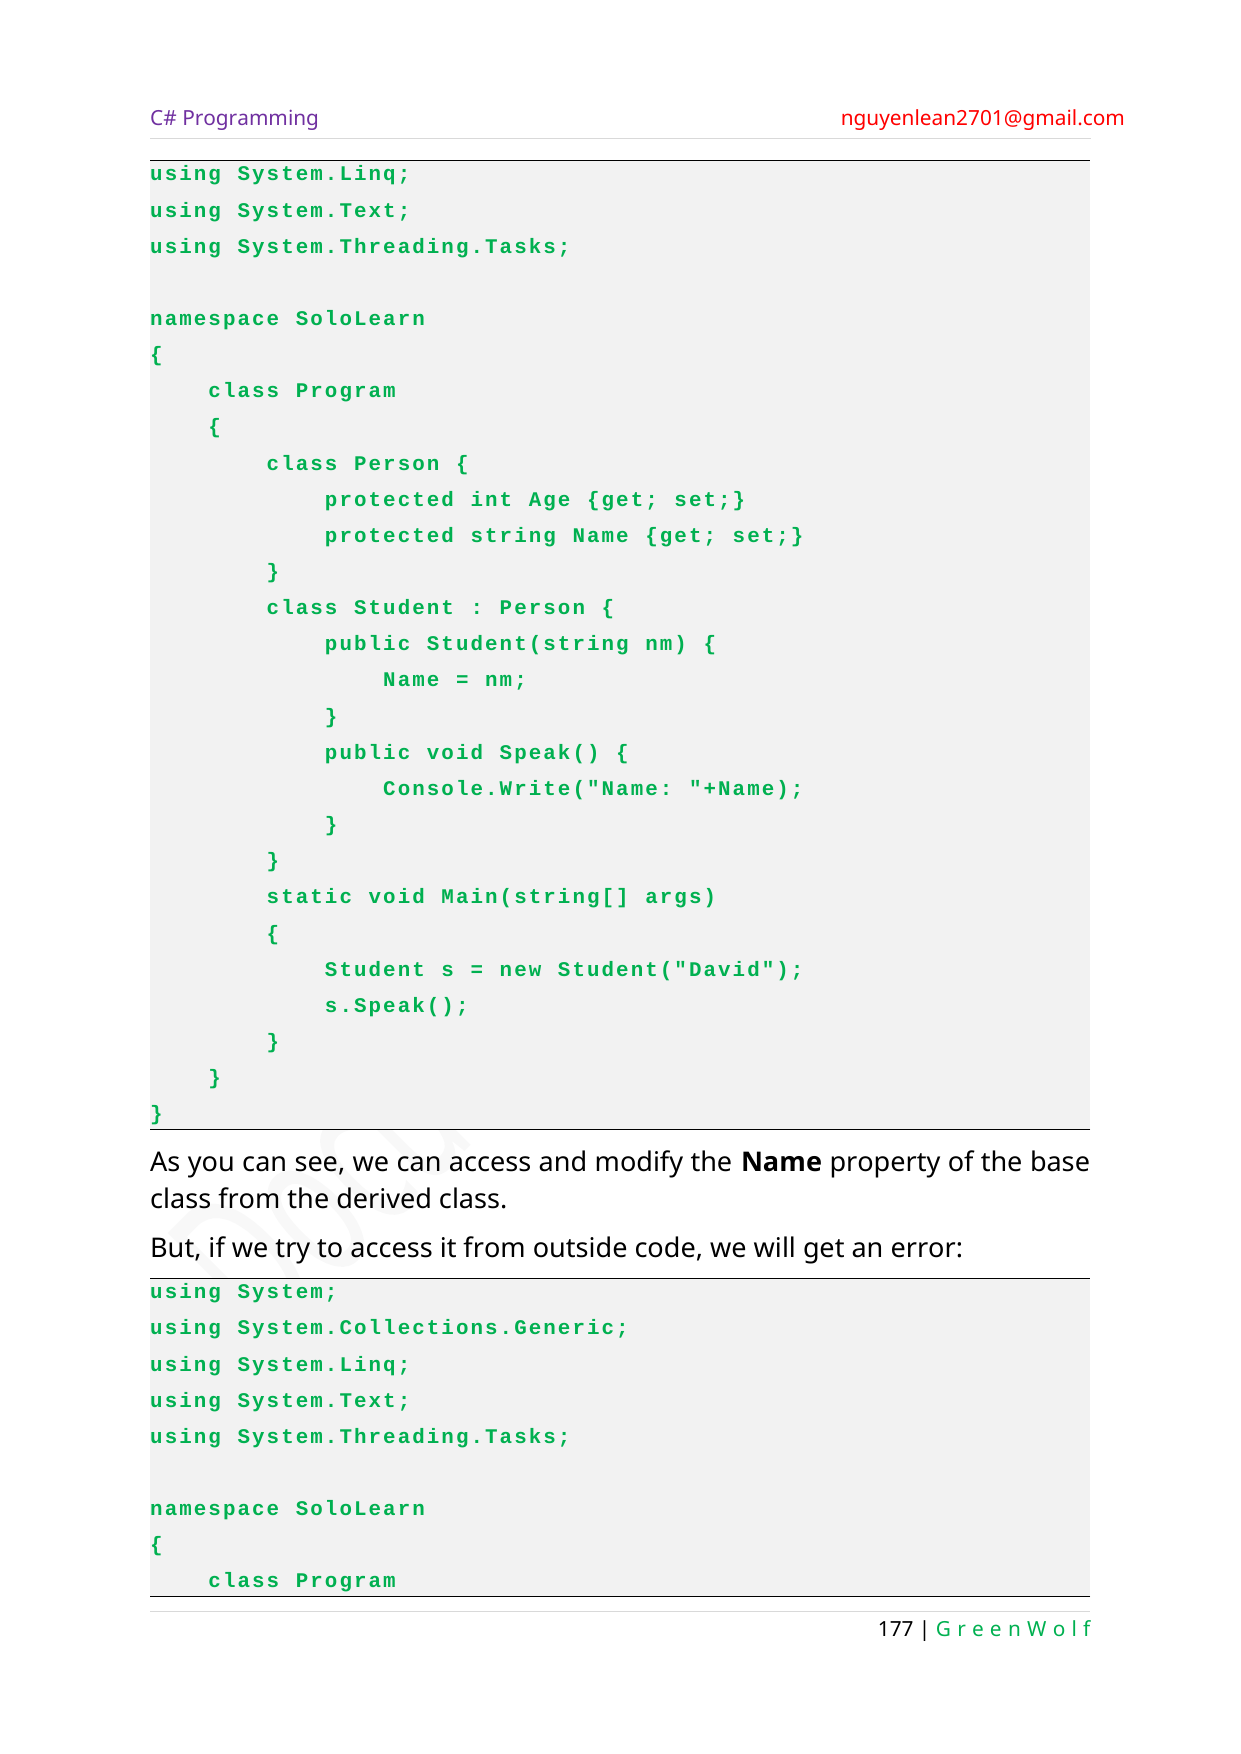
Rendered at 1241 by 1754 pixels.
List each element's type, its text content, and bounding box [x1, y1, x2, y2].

text } [150, 558, 1090, 585]
text Name = nm; [150, 666, 1090, 693]
text using System.Threading.Tasks; [150, 1423, 1090, 1449]
text As you can see, we can access and modify the Name property of the base class from the derived class. [150, 1142, 1090, 1216]
text { [150, 919, 1090, 946]
text public Student(string nm) { [150, 630, 1090, 657]
text using System.Collections.Generic; [150, 1314, 1090, 1341]
text class Program [150, 1567, 1090, 1596]
text using System.Linq; [150, 1350, 1090, 1377]
text namespace SoloLearn [150, 1495, 1090, 1522]
text class Student : Person { [150, 594, 1090, 621]
text public void Speak() { [150, 739, 1090, 765]
text namespace SoloLearn [150, 305, 1090, 332]
text using System.Threading.Tasks; [150, 233, 1090, 259]
text { [150, 413, 1090, 440]
text protected string Name {get; set;} [150, 522, 1090, 548]
text } [150, 847, 1090, 874]
text } [150, 1100, 1090, 1129]
text using System; [150, 1279, 1090, 1305]
text { [150, 341, 1090, 368]
text class Person { [150, 449, 1090, 476]
text class Program [150, 377, 1090, 404]
text } [150, 1064, 1090, 1091]
text Console.Write("Name: "+Name); [150, 775, 1090, 802]
text using System.Text; [150, 196, 1090, 223]
text } [150, 702, 1090, 729]
text { [150, 1531, 1090, 1558]
text } [150, 811, 1090, 838]
text using System.Linq; [150, 161, 1090, 187]
text s.Speak(); [150, 992, 1090, 1018]
text Student s = new Student("David"); [150, 956, 1090, 982]
text static void Main(string[] args) [150, 883, 1090, 910]
text } [150, 1028, 1090, 1054]
text protected int Age {get; set;} [150, 486, 1090, 512]
text using System.Text; [150, 1387, 1090, 1413]
text But, if we try to access it from outside code, we will get an error: [150, 1229, 1090, 1266]
